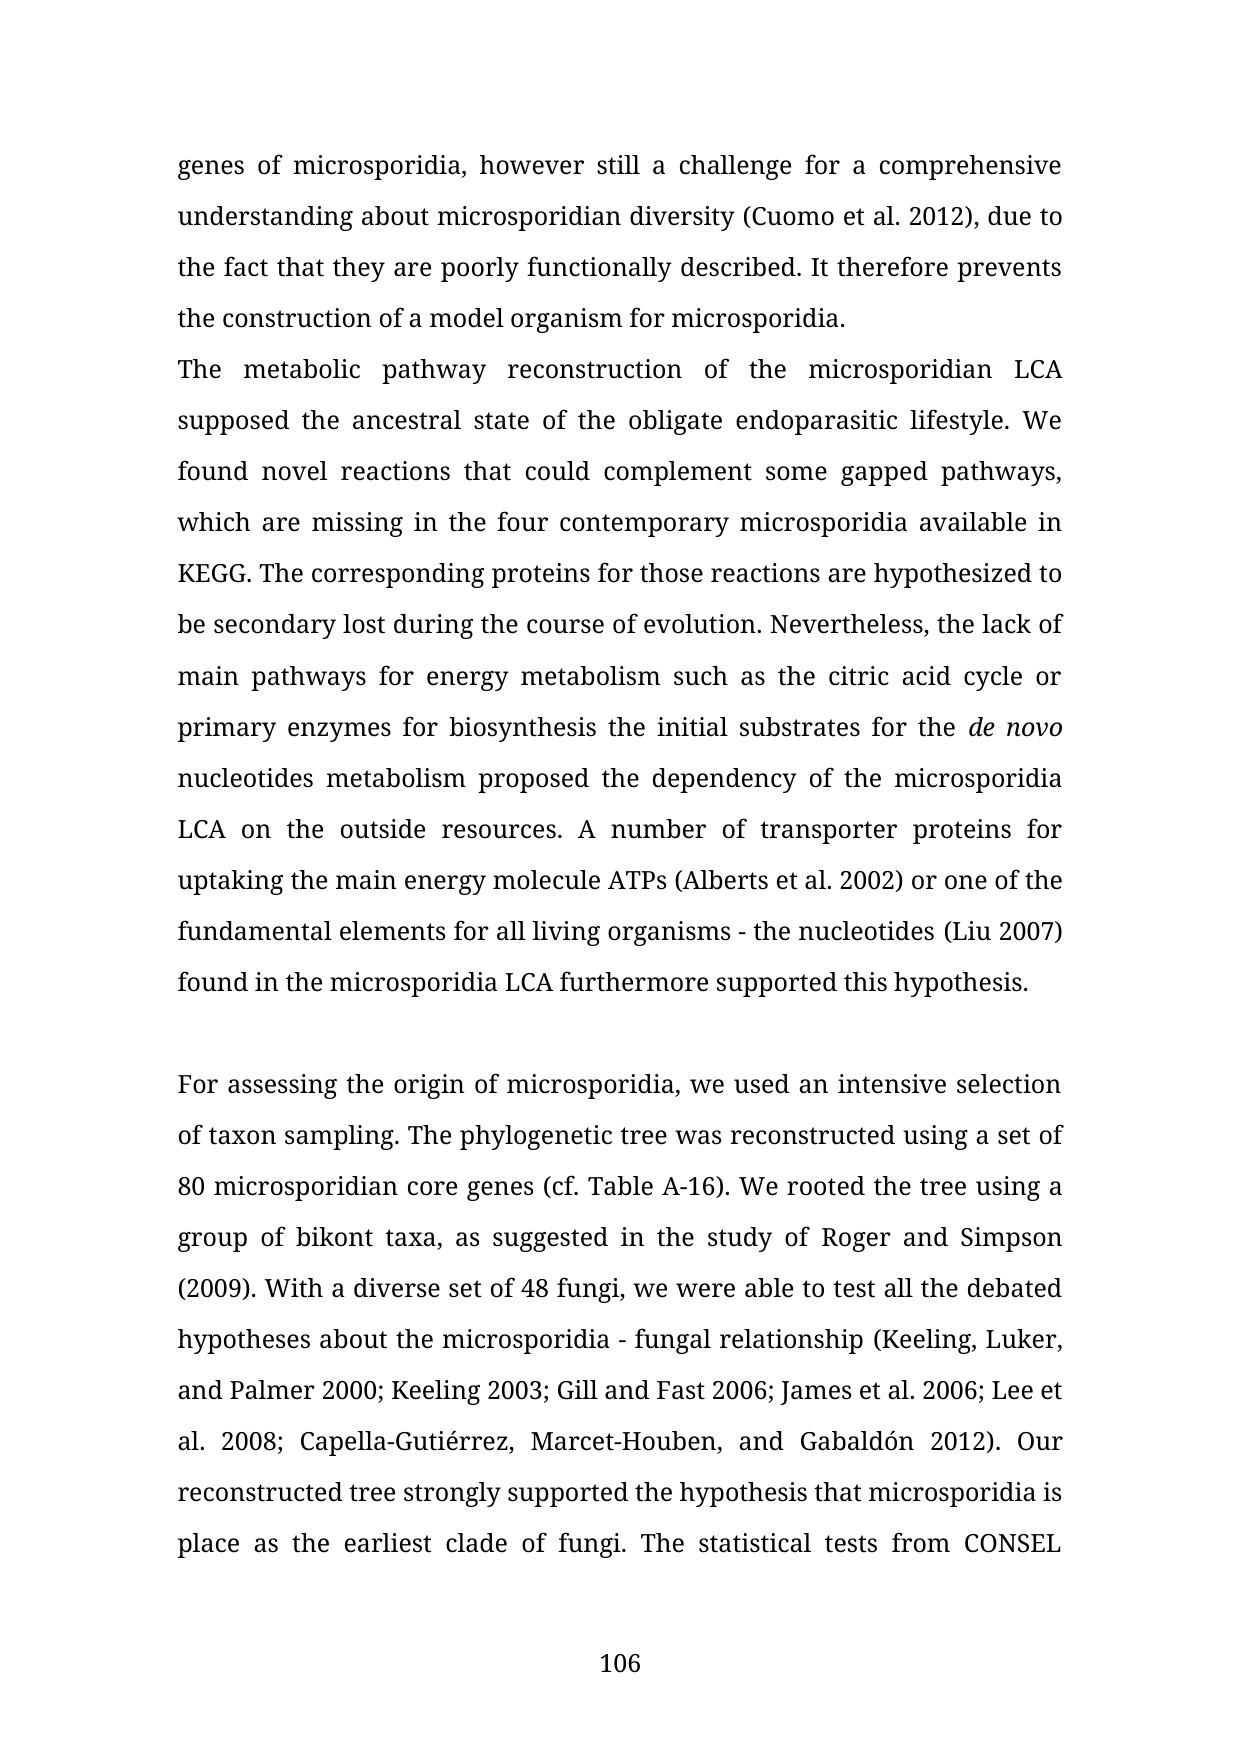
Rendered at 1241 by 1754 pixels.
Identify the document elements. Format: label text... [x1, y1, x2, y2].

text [177, 148, 1063, 335]
text The metabolic pathway reconstruction of the microsporidian LCA supposed the ancestral state of the obligate endoparasitic lifestyle. We found novel reactions that could complement some gapped pathways, which are missing in the four contemporary microsporidia available in KEGG. The corresponding proteins for those reactions are hypothesized to be secondary lost during the course of evolution. Nevertheless, the lack of main pathways for energy metabolism such as the citric acid cycle or primary enzymes for biosynthesis the initial substrates for the de novo nucleotides metabolism proposed the dependency of the microsporidia LCA on the outside resources. A number of transporter proteins for uptaking the main energy molecule ATPs (Alberts et al. 2002) or one of the fundamental elements for all living organisms - the nucleotides (Liu 2007) found in the microsporidia LCA furthermore supported this hypothesis. [177, 352, 1063, 998]
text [177, 1066, 1063, 1560]
